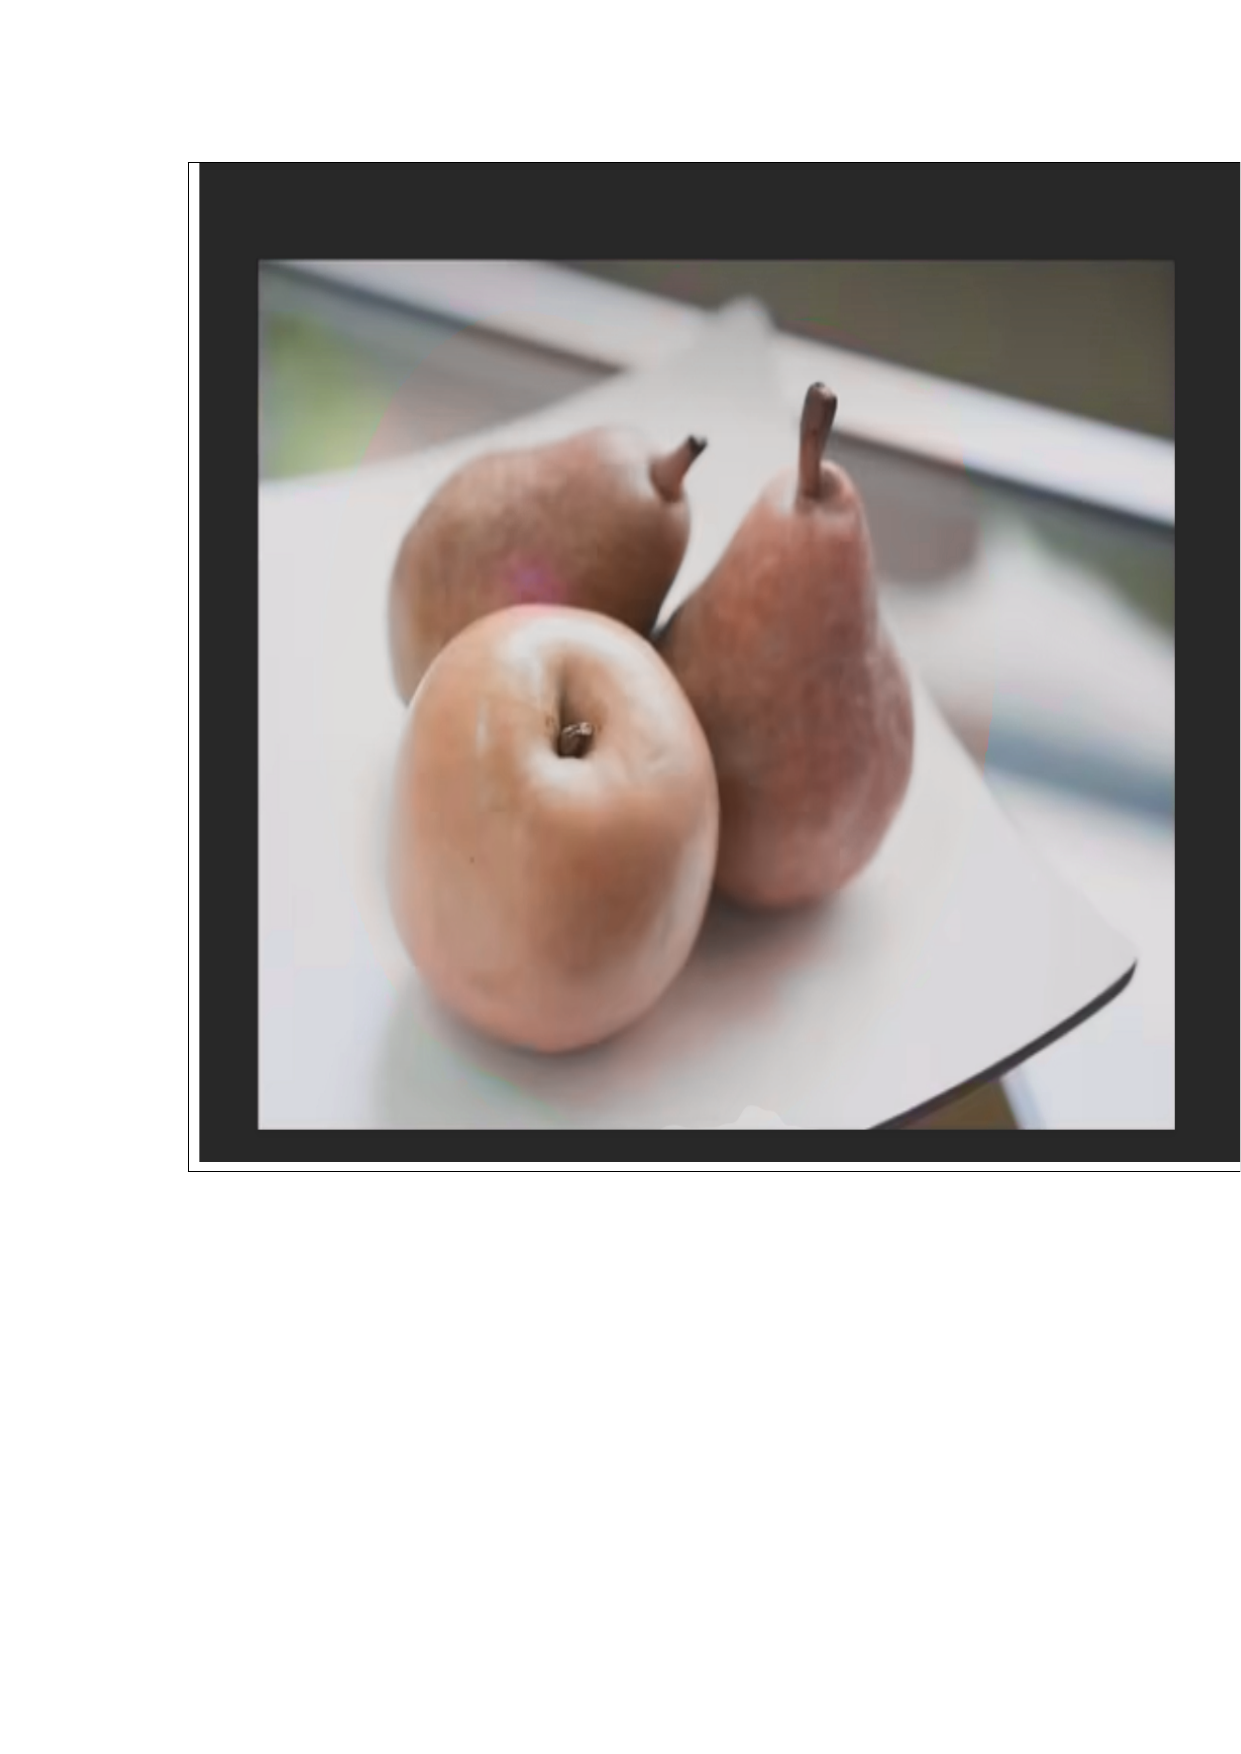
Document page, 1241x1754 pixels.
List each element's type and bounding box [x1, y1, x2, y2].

picture [199, 163, 1241, 1162]
table_cell [189, 163, 1240, 1171]
